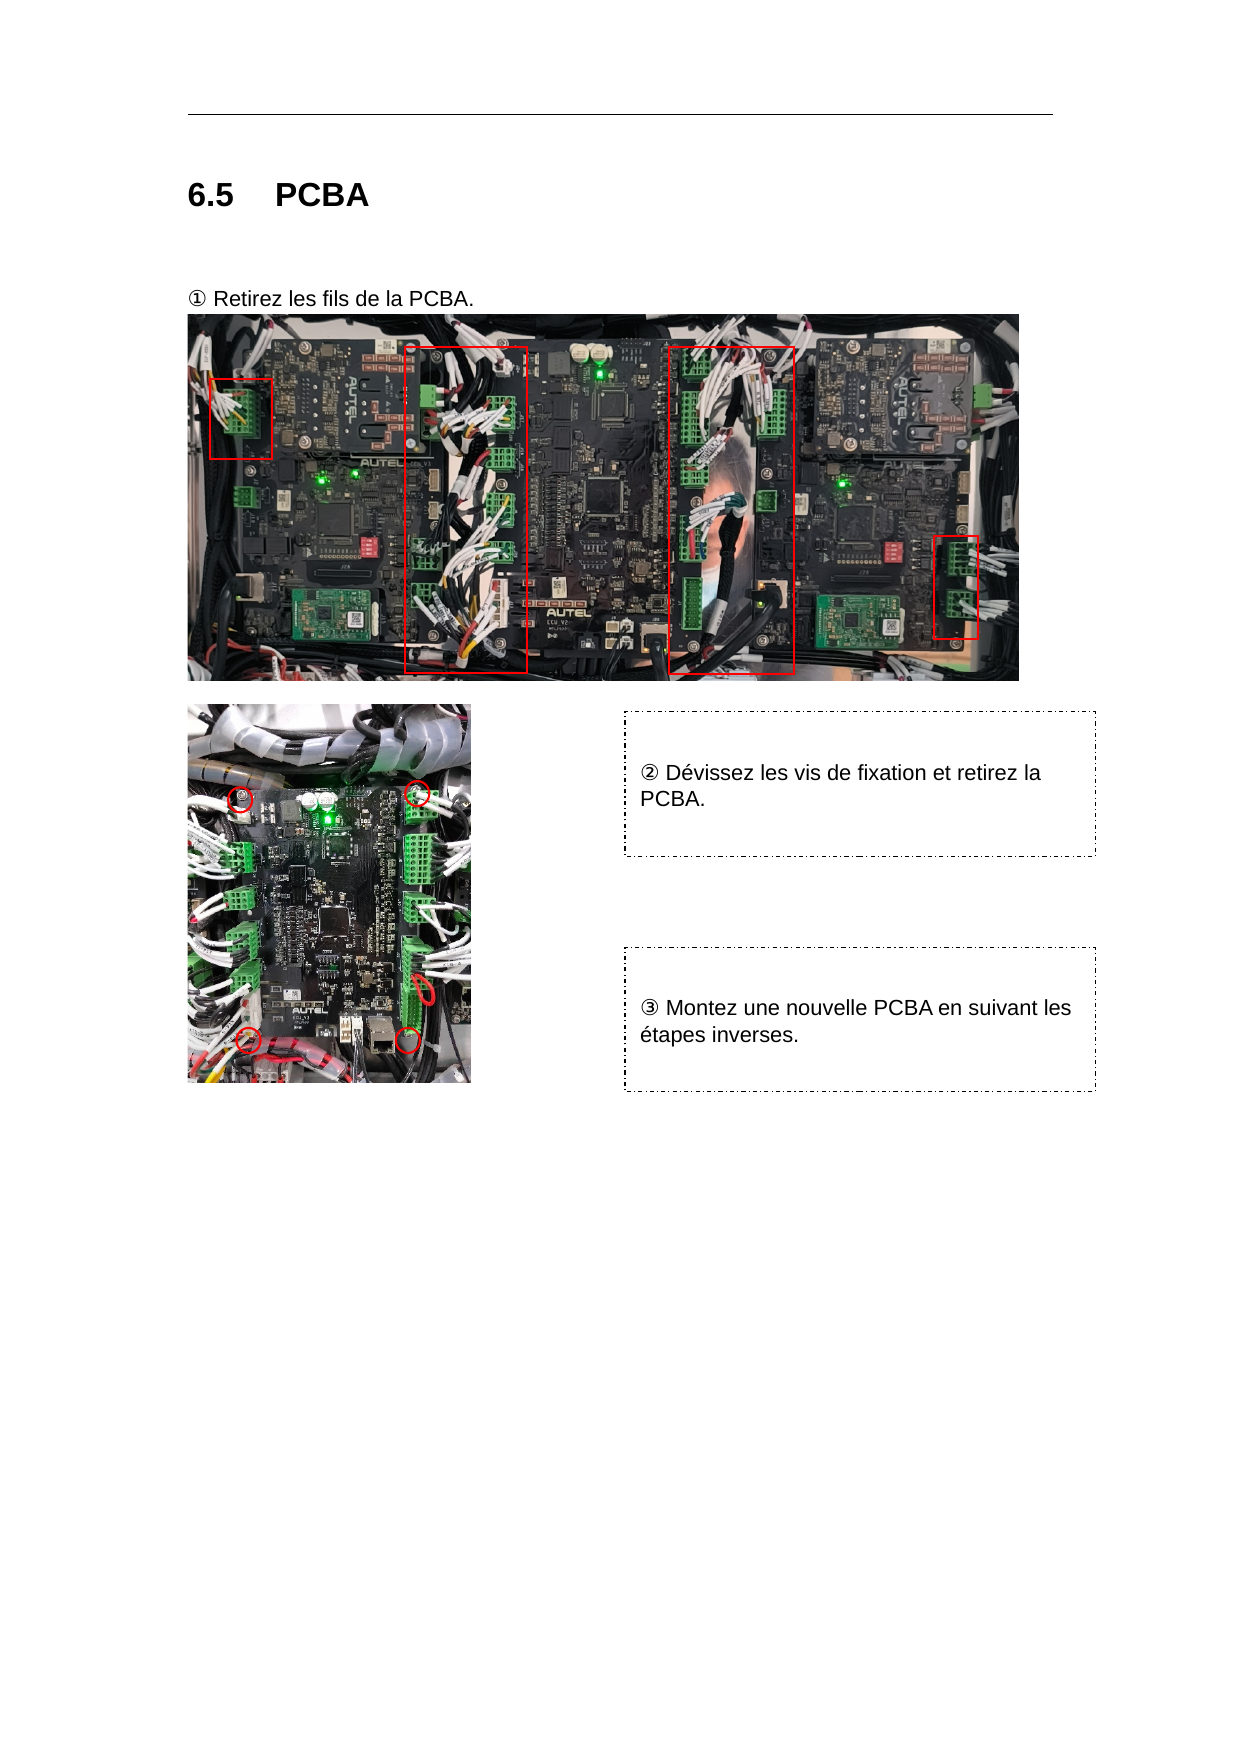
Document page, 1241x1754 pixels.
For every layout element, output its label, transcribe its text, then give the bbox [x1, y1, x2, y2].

text ① Retirez les fils de la PCBA. [187, 282, 1053, 314]
subtitle PCBA [187, 162, 1053, 227]
picture [187, 704, 471, 1083]
picture [187, 314, 1019, 681]
